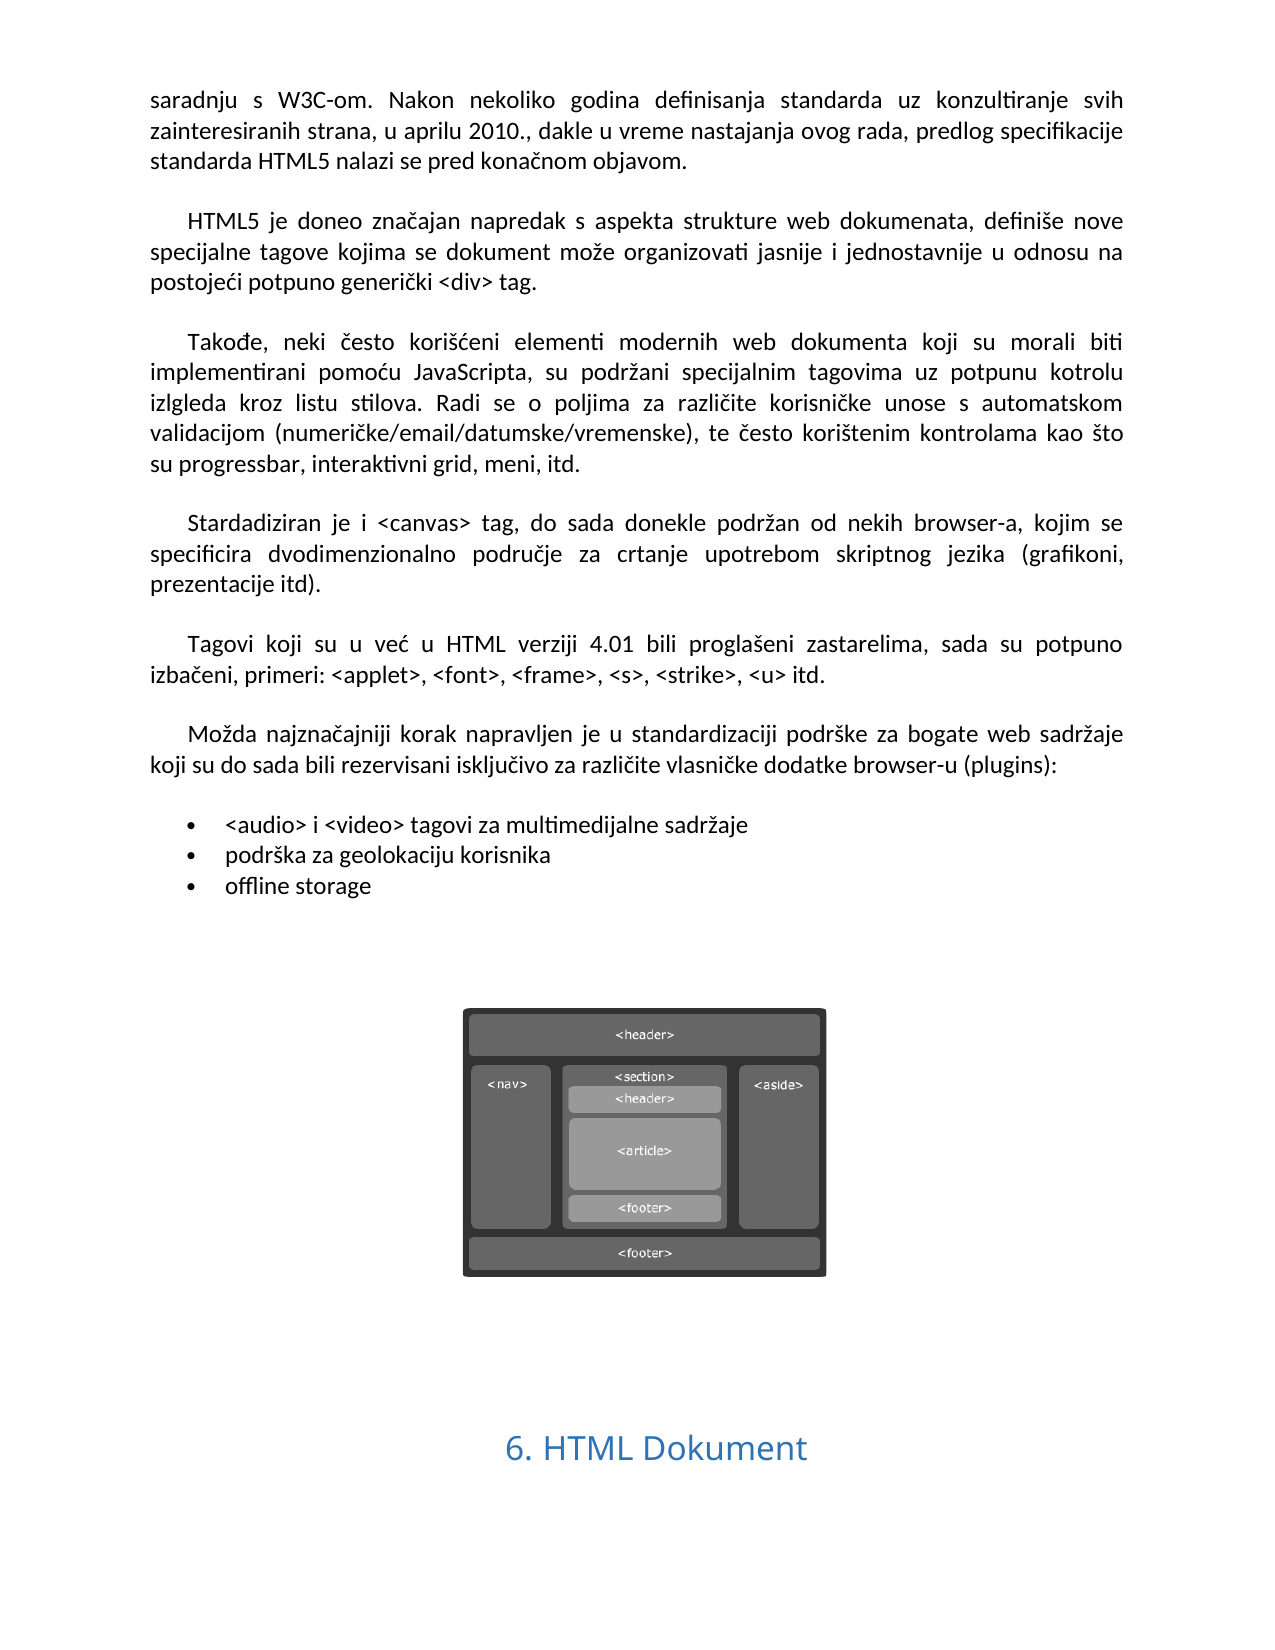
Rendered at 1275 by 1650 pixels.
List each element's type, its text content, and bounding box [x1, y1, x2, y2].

list podrška za geolokaciju korisnika [187, 839, 1125, 870]
text HTML5 je doneo značajan napredak s aspekta strukture web dokumenata, definiše nove specijalne tagove kojima se dokument može organizovati jasnije i jednostavnije u odnosu na postojeći potpuno generički <div> tag. [150, 205, 1125, 297]
list <audio> i <video> tagovi za multimedijalne sadržaje [187, 809, 1125, 839]
text Možda najznačajniji korak napravljen je u standardizaciji podrške za bogate web sadržaje koji su do sada bili rezervisani isključivo za različite vlasničke dodatke browser-u (plugins): [150, 718, 1125, 779]
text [150, 84, 1125, 176]
text Tagovi koji su u već u HTML verziji 4.01 bili proglašeni zastarelima, sada su potpuno izbačeni, primeri: <applet>, <font>, <frame>, <s>, <strike>, <u> itd. [150, 628, 1125, 689]
text Takođe, neki često korišćeni elementi modernih web dokumenta koji su morali biti implementirani pomoću JavaScripta, su podržani specijalnim tagovima uz potpunu kotrolu izlgleda kroz listu stilova. Radi se o poljima za različite korisničke unose s automatskom validacijom (numeričke/email/datumske/vremenske), te često korištenim kontrolama kao što su progressbar, interaktivni grid, meni, itd. [150, 326, 1125, 478]
picture [462, 1008, 827, 1277]
text Stardadiziran je i <canvas> tag, do sada donekle podržan od nekih browser-a, kojim se specificira dvodimenzionalno područje za crtanje upotrebom skriptnog jezika (grafikoni, prezentacije itd). [150, 508, 1125, 599]
subtitle HTML Dokument [187, 1425, 1125, 1470]
list offline storage [187, 870, 1125, 900]
